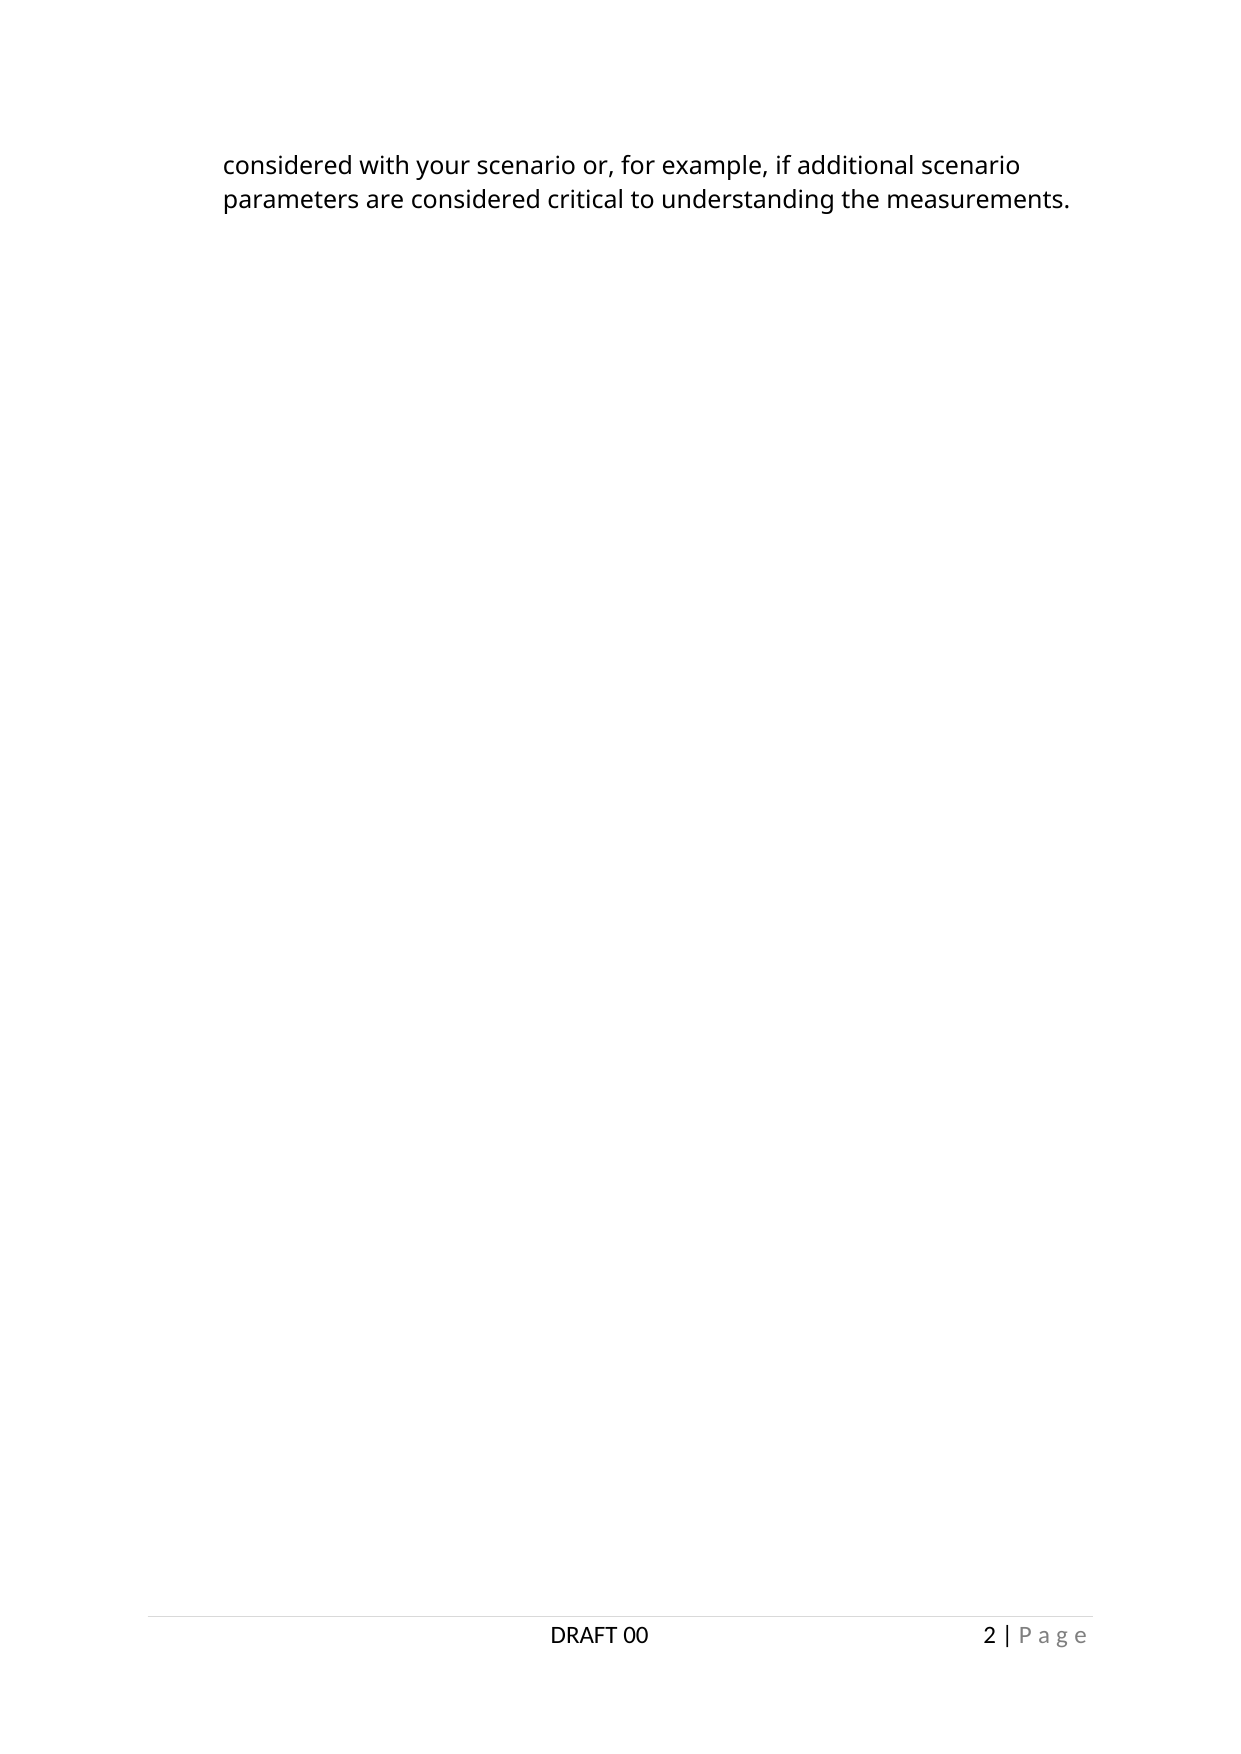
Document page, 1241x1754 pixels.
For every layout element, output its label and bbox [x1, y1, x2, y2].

list [185, 148, 1093, 216]
